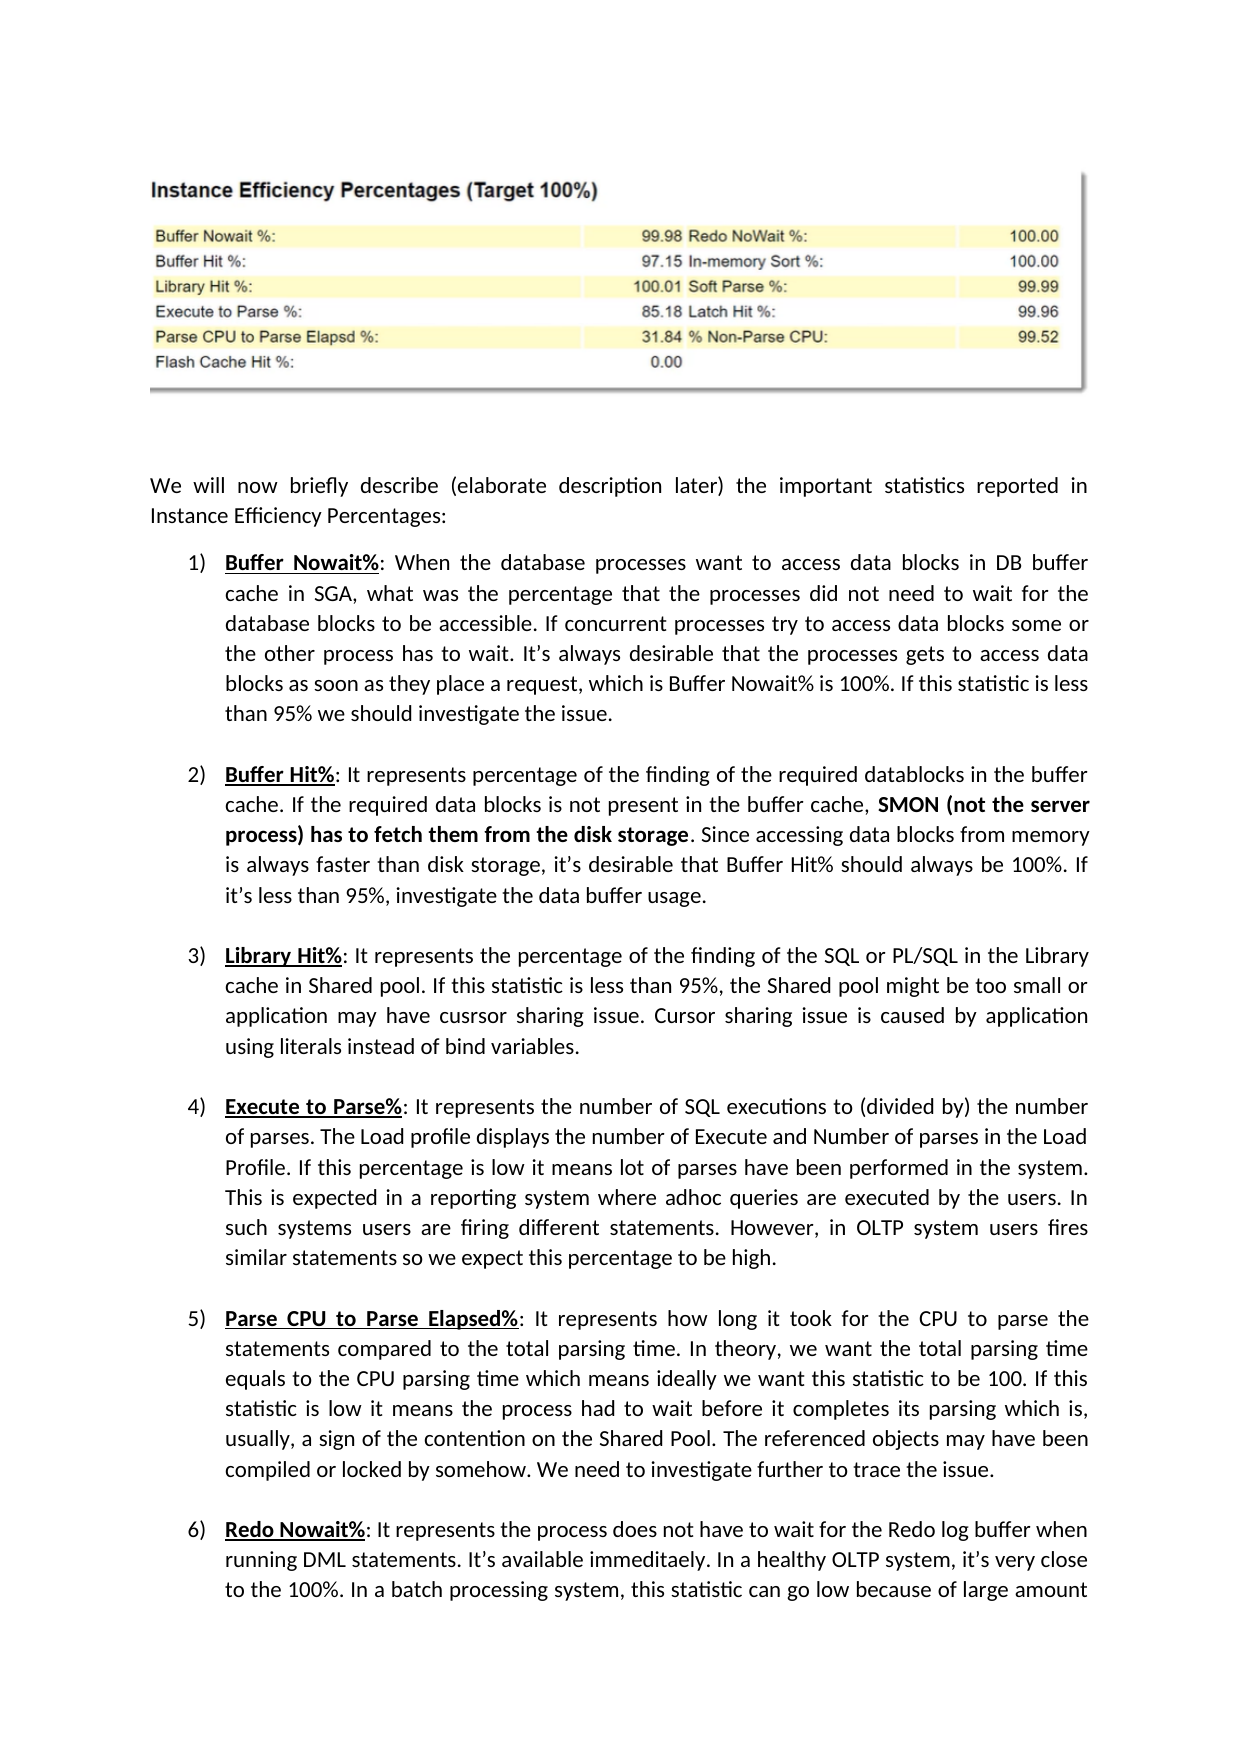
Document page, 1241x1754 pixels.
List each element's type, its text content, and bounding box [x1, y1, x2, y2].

list Buffer Hit%: It represents percentage of the finding of the required datablocks in the buffer cache. If the required data blocks is not present in the buffer cache, SMON (not the server process) has to fetch them from the disk storage. Since accessing data blocks from memory is always faster than disk storage, it’s desirable that Buffer Hit% should always be 100%. If it’s less than 95%, investigate the data buffer usage. [187, 760, 1090, 909]
picture [150, 150, 1091, 406]
list Parse CPU to Parse Elapsed%: It represents how long it took for the CPU to parse the statements compared to the total parsing time. In theory, we want the total parsing time equals to the CPU parsing time which means ideally we want this statistic to be 100. If this statistic is low it means the process had to wait before it completes its parsing which is, usually, a sign of the contention on the Shared Pool. The referenced objects may have been compiled or locked by somehow. We need to investigate further to trace the issue. [187, 1304, 1090, 1483]
list Buffer Nowait%: When the database processes want to access data blocks in DB buffer cache in SGA, what was the percentage that the processes did not need to wait for the database blocks to be accessible. If concurrent processes try to access data blocks some or the other process has to wait. It’s always desirable that the processes gets to access data blocks as soon as they place a request, which is Buffer Nowait% is 100%. If this statistic is less than 95% we should investigate the issue. [187, 548, 1090, 727]
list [187, 1515, 1090, 1603]
text We will now briefly describe (elaborate description later) the important statistics reported in Instance Efficiency Percentages: [150, 471, 1090, 529]
list Execute to Parse%: It represents the number of SQL executions to (divided by) the number of parses. The Load profile displays the number of Execute and Number of parses in the Load Profile. If this percentage is low it means lot of parses have been performed in the system. This is expected in a reporting system where adhoc queries are executed by the users. In such systems users are firing different statements. However, in OLTP system users fires similar statements so we expect this percentage to be high. [187, 1092, 1090, 1271]
list Library Hit%: It represents the percentage of the finding of the SQL or PL/SQL in the Library cache in Shared pool. If this statistic is less than 95%, the Shared pool might be too small or application may have cusrsor sharing issue. Cursor sharing issue is caused by application using literals instead of bind variables. [187, 941, 1090, 1060]
